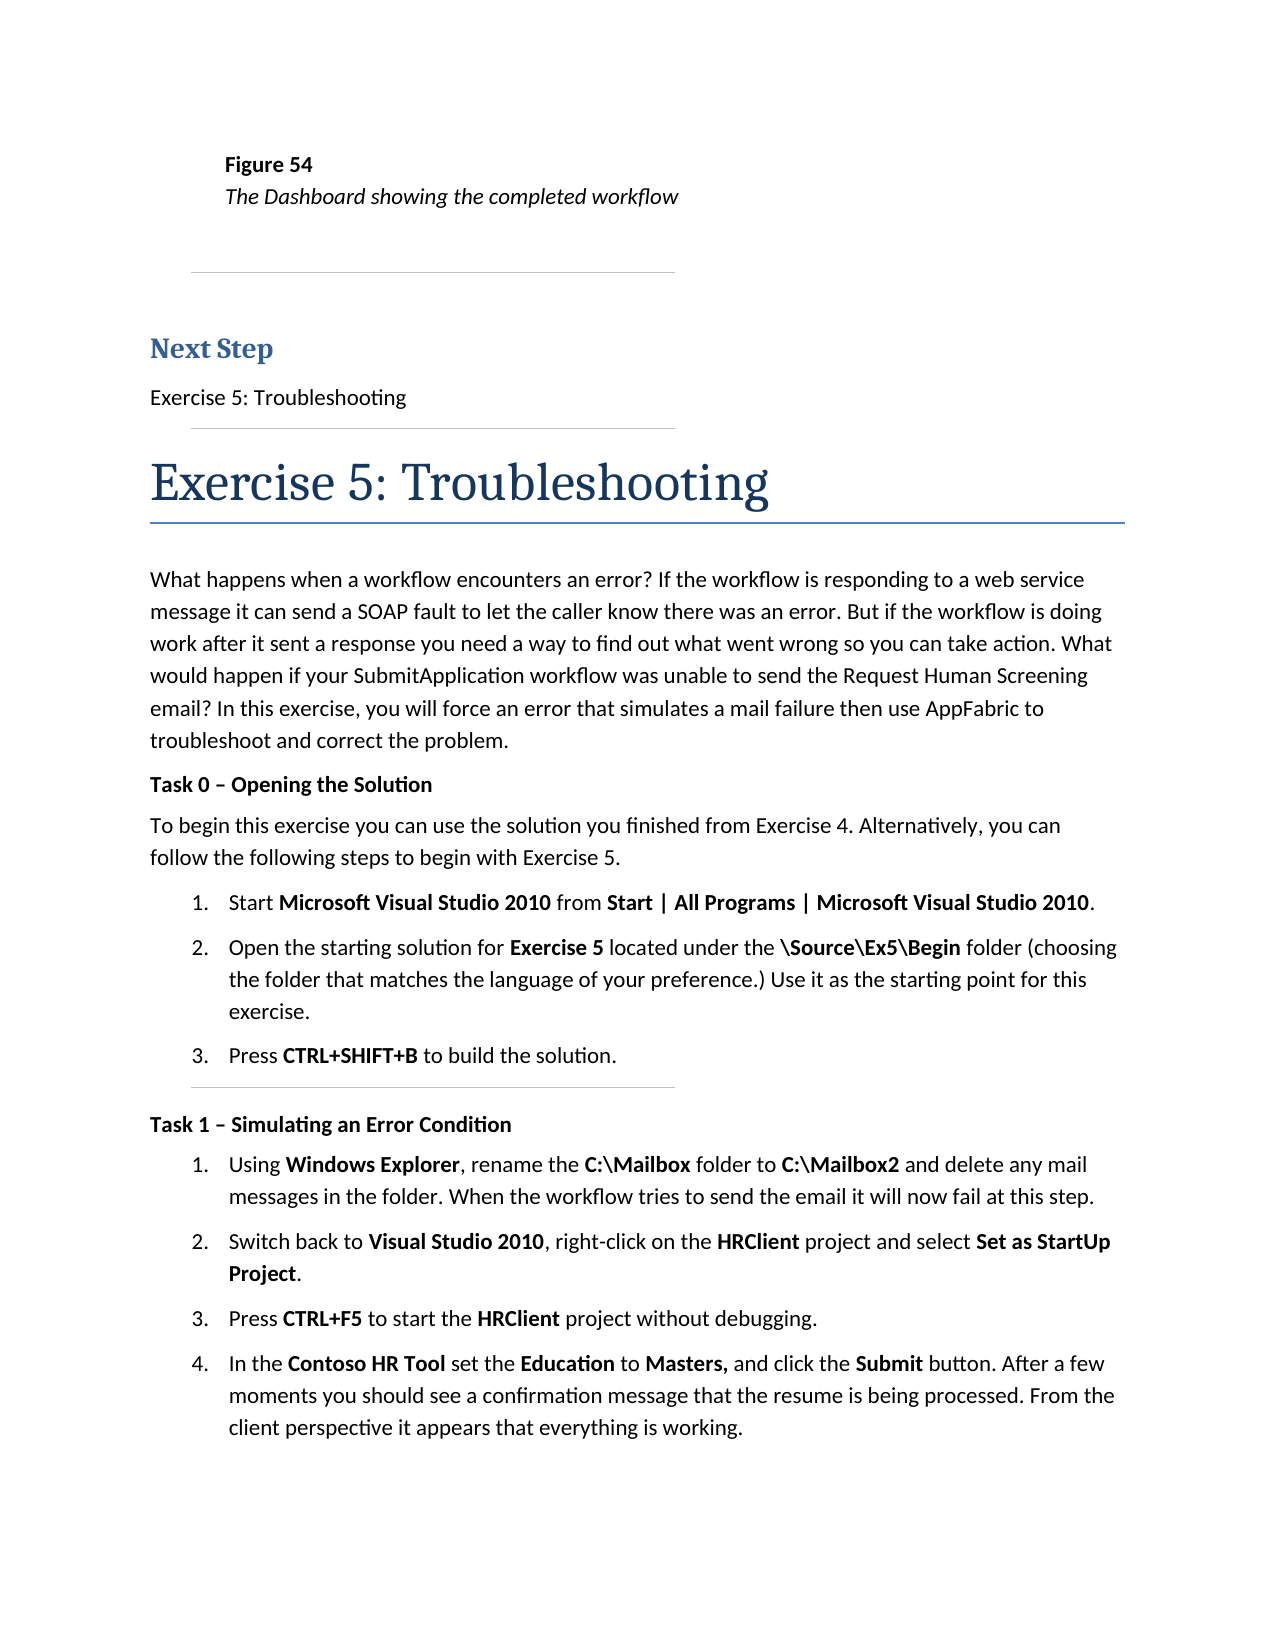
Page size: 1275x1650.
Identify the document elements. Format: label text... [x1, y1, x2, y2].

list Open the starting solution for Exercise 5 located under the \Source\Ex5\Begin folder (choosing the folder that matches the language of your preference.) Use it as the starting point for this exercise. [191, 933, 1125, 1025]
text To begin this exercise you can use the solution you finished from Exercise 4. Alternatively, you can follow the following steps to begin with Exercise 5. [150, 811, 1125, 871]
text Figure 54 [225, 150, 1125, 178]
text What happens when a workflow encounters an error? If the workflow is responding to a web service message it can send a SOAP fault to let the caller know there was an error. But if the workflow is doing work after it sent a response you need a way to find out what went wrong so you can take action. What would happen if your SubmitApplication workflow was unable to send the Request Human Screening email? In this exercise, you will force an error that simulates a mail failure then use AppFabric to troubleshoot and correct the problem. [150, 565, 1125, 754]
list Start Microsoft Visual Studio 2010 from Start | All Programs | Microsoft Visual Studio 2010. [191, 888, 1125, 916]
list Press CTRL+F5 to start the HRClient project without debugging. [191, 1304, 1125, 1332]
text The Dashboard showing the completed workflow [225, 182, 1125, 210]
subtitle Next Step [150, 332, 1125, 366]
text Task 1 – Simulating an Error Condition [150, 1110, 1125, 1138]
list In the Contoso HR Tool set the Education to Masters, and click the Submit button. After a few moments you should see a confirmation message that the resume is being processed. From the client perspective it appears that everything is working. [191, 1349, 1125, 1441]
list Using Windows Explorer, rename the C:\Mailbox folder to C:\Mailbox2 and delete any mail messages in the folder. When the workflow tries to send the email it will now fail at this step. [191, 1150, 1125, 1211]
list Switch back to Visual Studio 2010, right-click on the HRClient project and select Set as StartUp Project. [191, 1227, 1125, 1287]
list Press CTRL+SHIFT+B to build the solution. [191, 1042, 1125, 1070]
text Task 0 – Opening the Solution [150, 771, 1125, 798]
